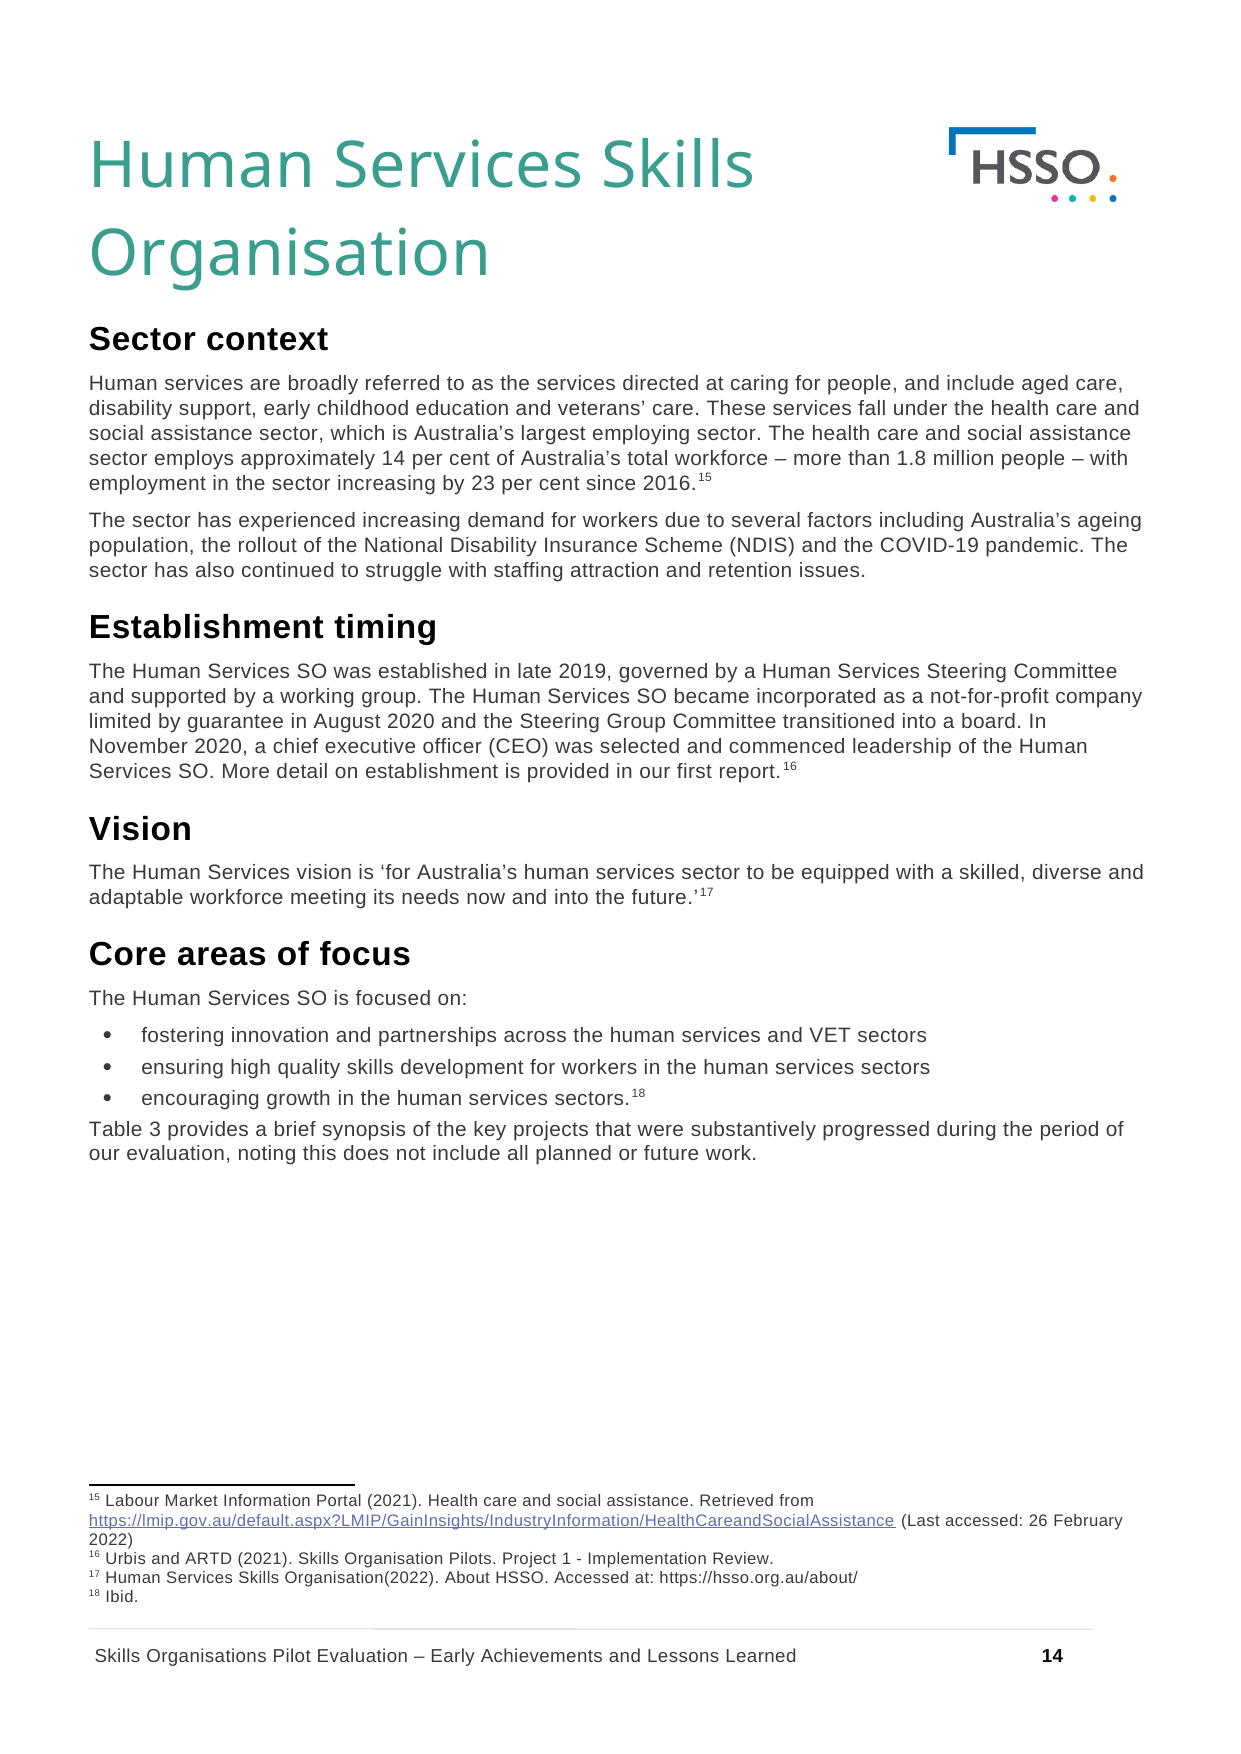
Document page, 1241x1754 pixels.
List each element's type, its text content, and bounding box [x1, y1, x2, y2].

text The Human Services SO is focused on: [89, 985, 1152, 1010]
text fostering innovation and partnerships across the human services and VET sectors [103, 1023, 1152, 1048]
text encouraging growth in the human services sectors. [103, 1085, 1152, 1110]
subtitle Human Services Skills Organisation [89, 118, 1152, 294]
subtitle Establishment timing [89, 608, 1152, 646]
text Human services are broadly referred to as the services directed at caring for people, and include aged care, disability support, early childhood education and veterans’ care. These services fall under the health care and social assistance sector, which is Australia’s largest employing sector. The health care and social assistance sector employs approximately 14 per cent of Australia’s total workforce – more than 1.8 million people – with employment in the sector increasing by 23 per cent since 2016. [89, 370, 1152, 495]
text The Human Services SO was established in late 2019, governed by a Human Services Steering Committee and supported by a working group. The Human Services SO became incorporated as a not-for-profit company limited by guarantee in August 2020 and the Steering Group Committee transitioned into a board. In November 2020, a chief executive officer (CEO) was selected and commenced leadership of the Human Services SO. More detail on establishment is provided in our first report. [89, 658, 1152, 783]
text ensuring high quality skills development for workers in the human services sectors [103, 1054, 1152, 1079]
subtitle Vision [89, 808, 1152, 847]
subtitle Sector context [89, 319, 1152, 358]
picture [943, 122, 1124, 210]
text The sector has experienced increasing demand for workers due to several factors including Australia’s ageing population, the rollout of the National Disability Insurance Scheme (NDIS) and the COVID-19 pandemic. The sector has also continued to struggle with staffing attraction and retention issues. [89, 508, 1152, 583]
subtitle Core areas of focus [89, 934, 1152, 973]
text The Human Services vision is ‘for Australia’s human services sector to be equipped with a skilled, diverse and adaptable workforce meeting its needs now and into the future.’ [89, 859, 1152, 909]
text Table 3 provides a brief synopsis of the key projects that were substantively progressed during the period of our evaluation, noting this does not include all planned or future work. [89, 1117, 1152, 1164]
